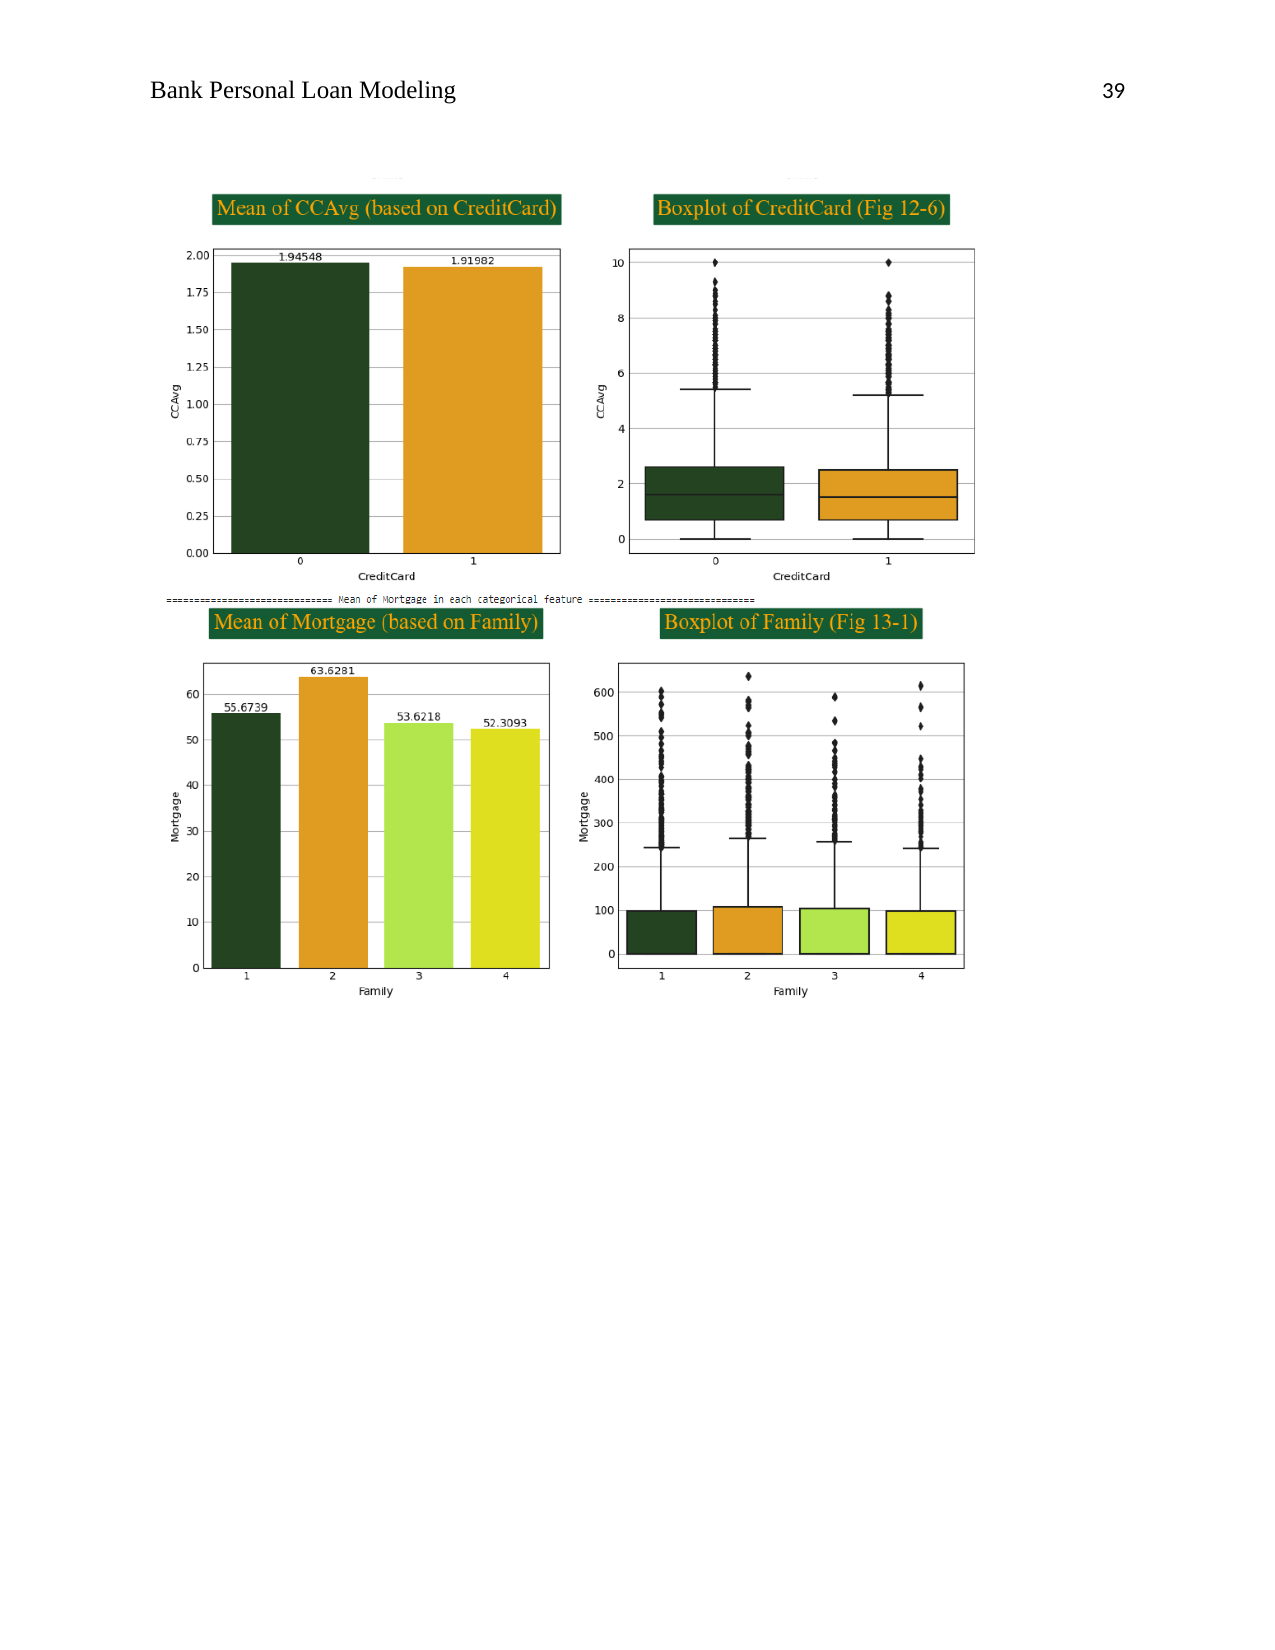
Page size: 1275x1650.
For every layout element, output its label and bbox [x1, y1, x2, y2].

picture [150, 178, 1125, 1001]
